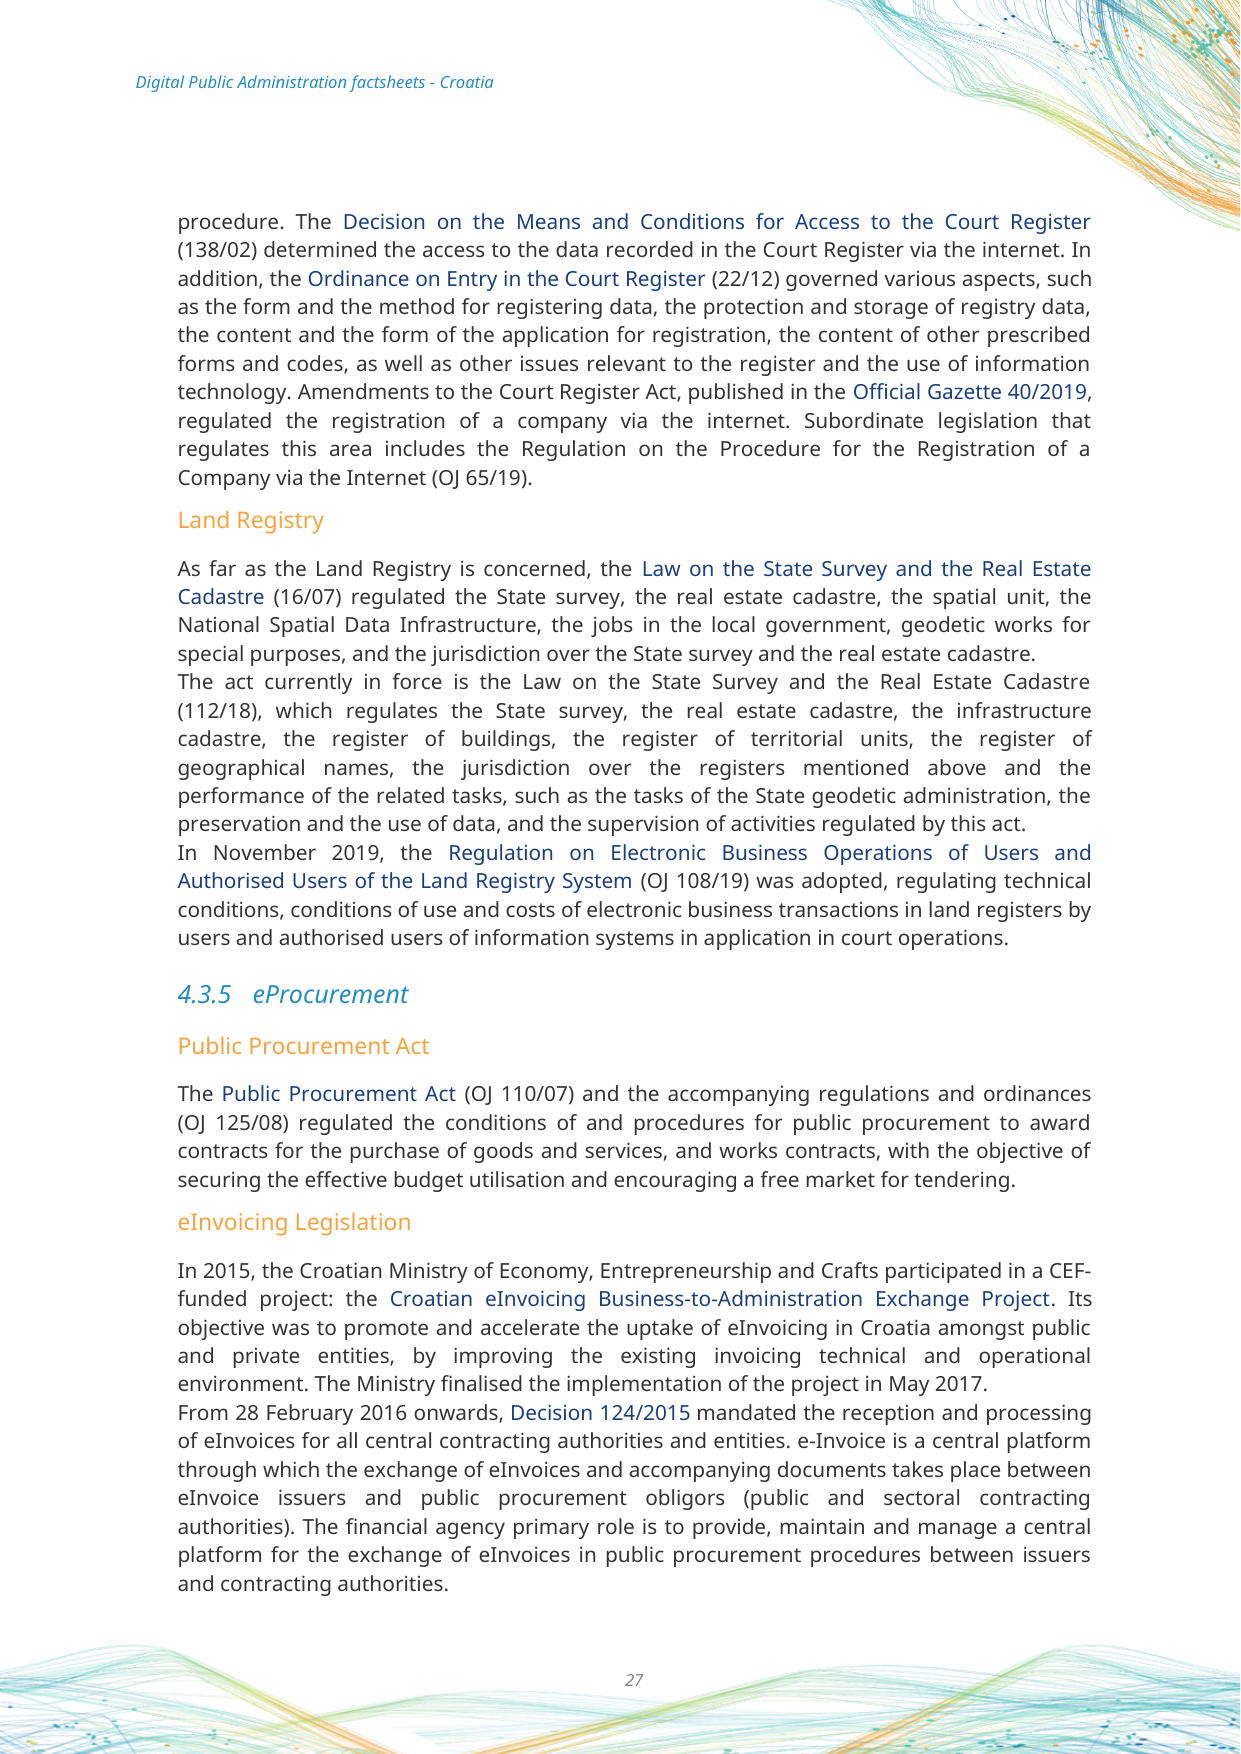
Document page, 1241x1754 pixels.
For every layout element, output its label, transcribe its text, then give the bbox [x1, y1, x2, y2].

text In November 2019, the Regulation on Electronic Business Operations of Users and Authorised Users of the Land Registry System (OJ 108/19) was adopted, regulating technical conditions, conditions of use and costs of electronic business transactions in land registers by users and authorised users of information systems in application in court operations. [177, 838, 1092, 952]
subtitle Land Registry [177, 504, 1092, 535]
picture [814, 0, 1241, 250]
subtitle eInvoicing Legislation [177, 1206, 1092, 1237]
subtitle eProcurement [177, 977, 1092, 1011]
picture [0, 1621, 1241, 1754]
subtitle Public Procurement Act [177, 1029, 1092, 1061]
text In 2015, the Croatian Ministry of Economy, Entrepreneurship and Crafts participated in a CEF-funded project: the Croatian eInvoicing Business-to-Administration Exchange Project. Its objective was to promote and accelerate the uptake of eInvoicing in Croatia amongst public and private entities, by improving the existing invoicing technical and operational environment. The Ministry finalised the implementation of the project in May 2017. [177, 1256, 1092, 1398]
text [177, 207, 1092, 491]
text From 28 February 2016 onwards, Decision 124/2015 mandated the reception and processing of eInvoices for all central contracting authorities and entities. e-Invoice is a central platform through which the exchange of eInvoices and accompanying documents takes place between eInvoice issuers and public procurement obligors (public and sectoral contracting authorities). The financial agency primary role is to provide, maintain and manage a central platform for the exchange of eInvoices in public procurement procedures between issuers and contracting authorities. [177, 1398, 1092, 1597]
text As far as the Land Registry is concerned, the Law on the State Survey and the Real Estate Cadastre (16/07) regulated the State survey, the real estate cadastre, the spatial unit, the National Spatial Data Infrastructure, the jobs in the local government, geodetic works for special purposes, and the jurisdiction over the State survey and the real estate cadastre. [177, 554, 1092, 667]
text The Public Procurement Act (OJ 110/07) and the accompanying regulations and ordinances (OJ 125/08) regulated the conditions of and procedures for public procurement to award contracts for the purchase of goods and services, and works contracts, with the objective of securing the effective budget utilisation and encouraging a free market for tendering. [177, 1079, 1092, 1193]
text The act currently in force is the Law on the State Survey and the Real Estate Cadastre (112/18), which regulates the State survey, the real estate cadastre, the infrastructure cadastre, the register of buildings, the register of territorial units, the register of geographical names, the jurisdiction over the registers mentioned above and the performance of the related tasks, such as the tasks of the State geodetic administration, the preservation and the use of data, and the supervision of activities regulated by this act. [177, 667, 1092, 838]
